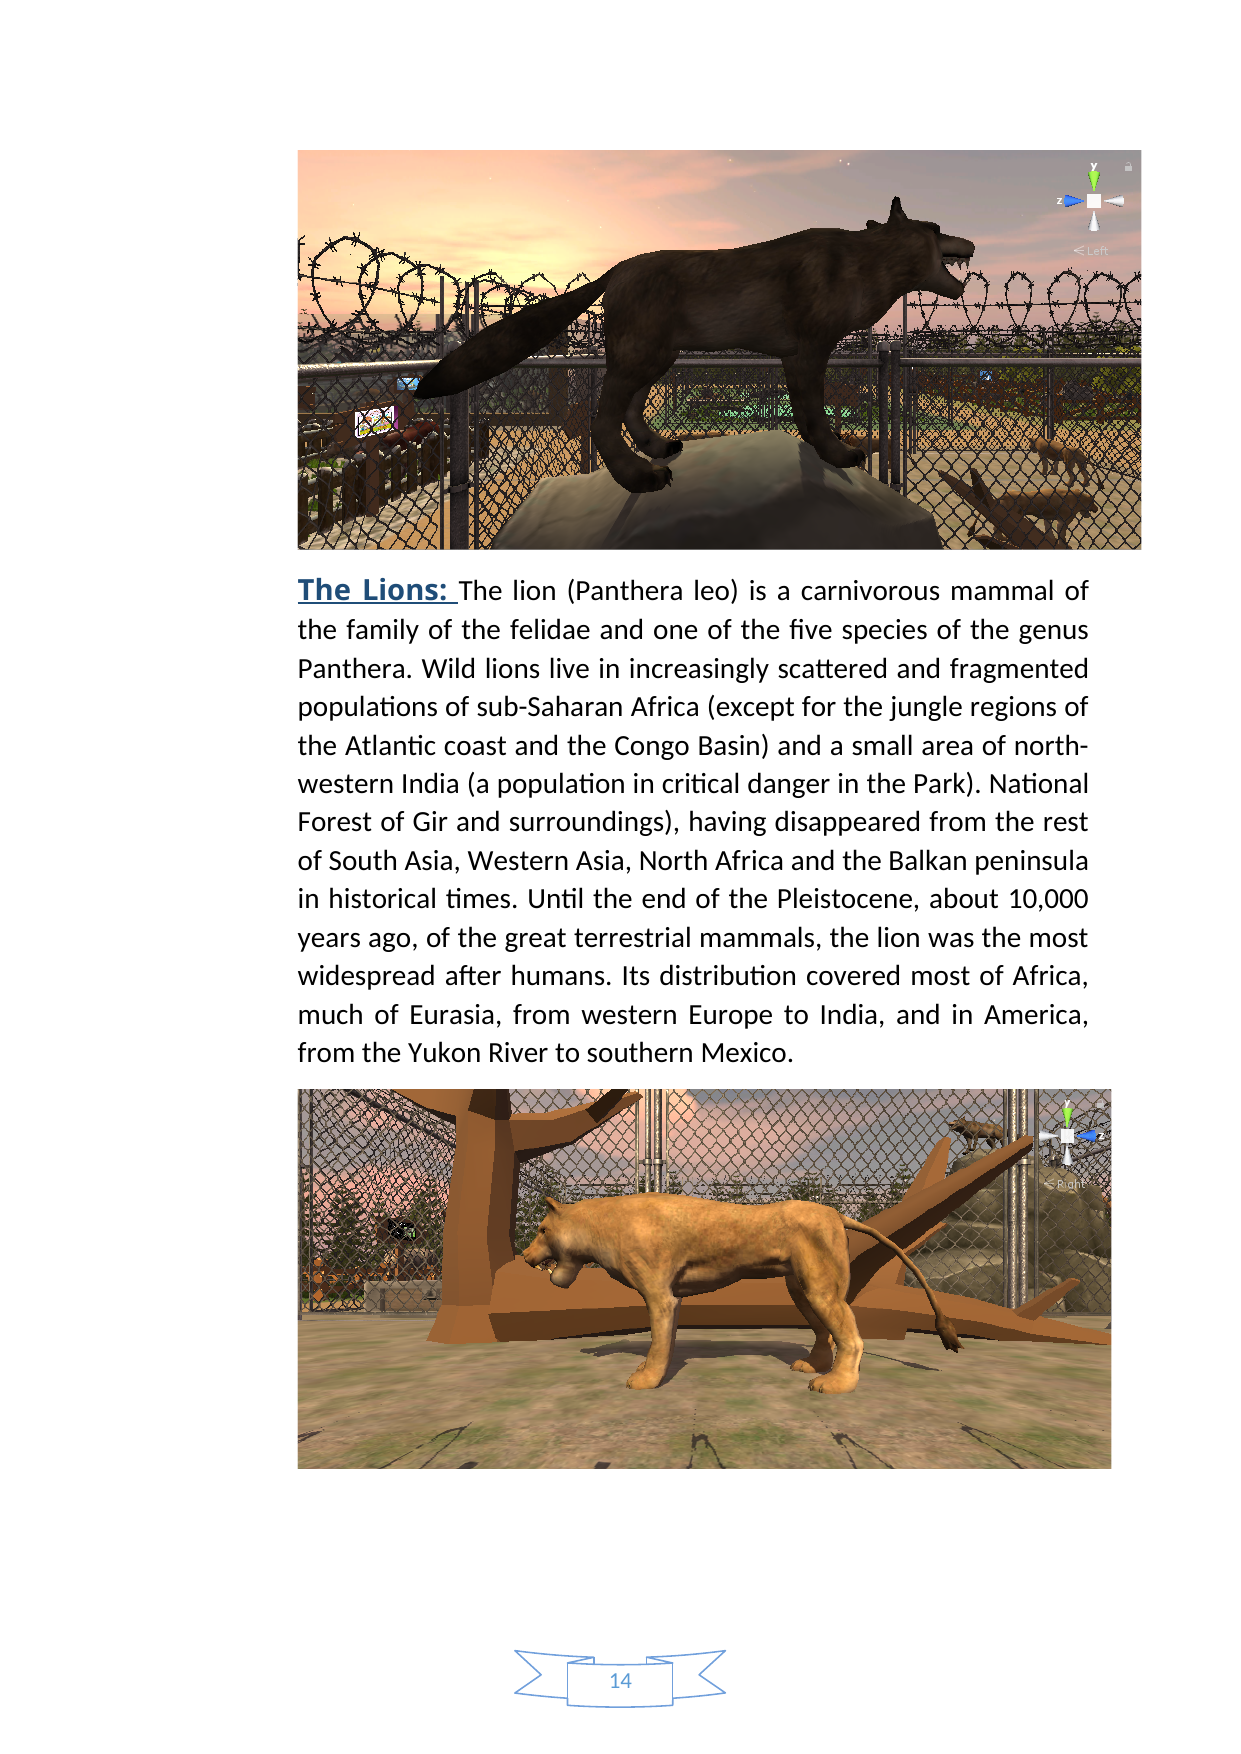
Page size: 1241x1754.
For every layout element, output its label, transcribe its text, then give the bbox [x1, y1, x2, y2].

picture [297, 1089, 1112, 1469]
text The Lions: The lion (Panthera leo) is a carnivorous mammal of the family of the felidae and one of the five species of the genus Panthera. Wild lions live in increasingly scattered and fragmented populations of sub-Saharan Africa (except for the jungle regions of the Atlantic coast and the Congo Basin) and a small area of north-western India (a population in critical danger in the Park). National Forest of Gir and surroundings), having disappeared from the rest of South Asia, Western Asia, North Africa and the Balkan peninsula in historical times. Until the end of the Pleistocene, about 10,000 years ago, of the great terrestrial mammals, the lion was the most widespread after humans. Its distribution covered most of Africa, much of Eurasia, from western Europe to India, and in America, from the Yukon River to southern Mexico. [297, 569, 1090, 1070]
picture [297, 150, 1142, 550]
